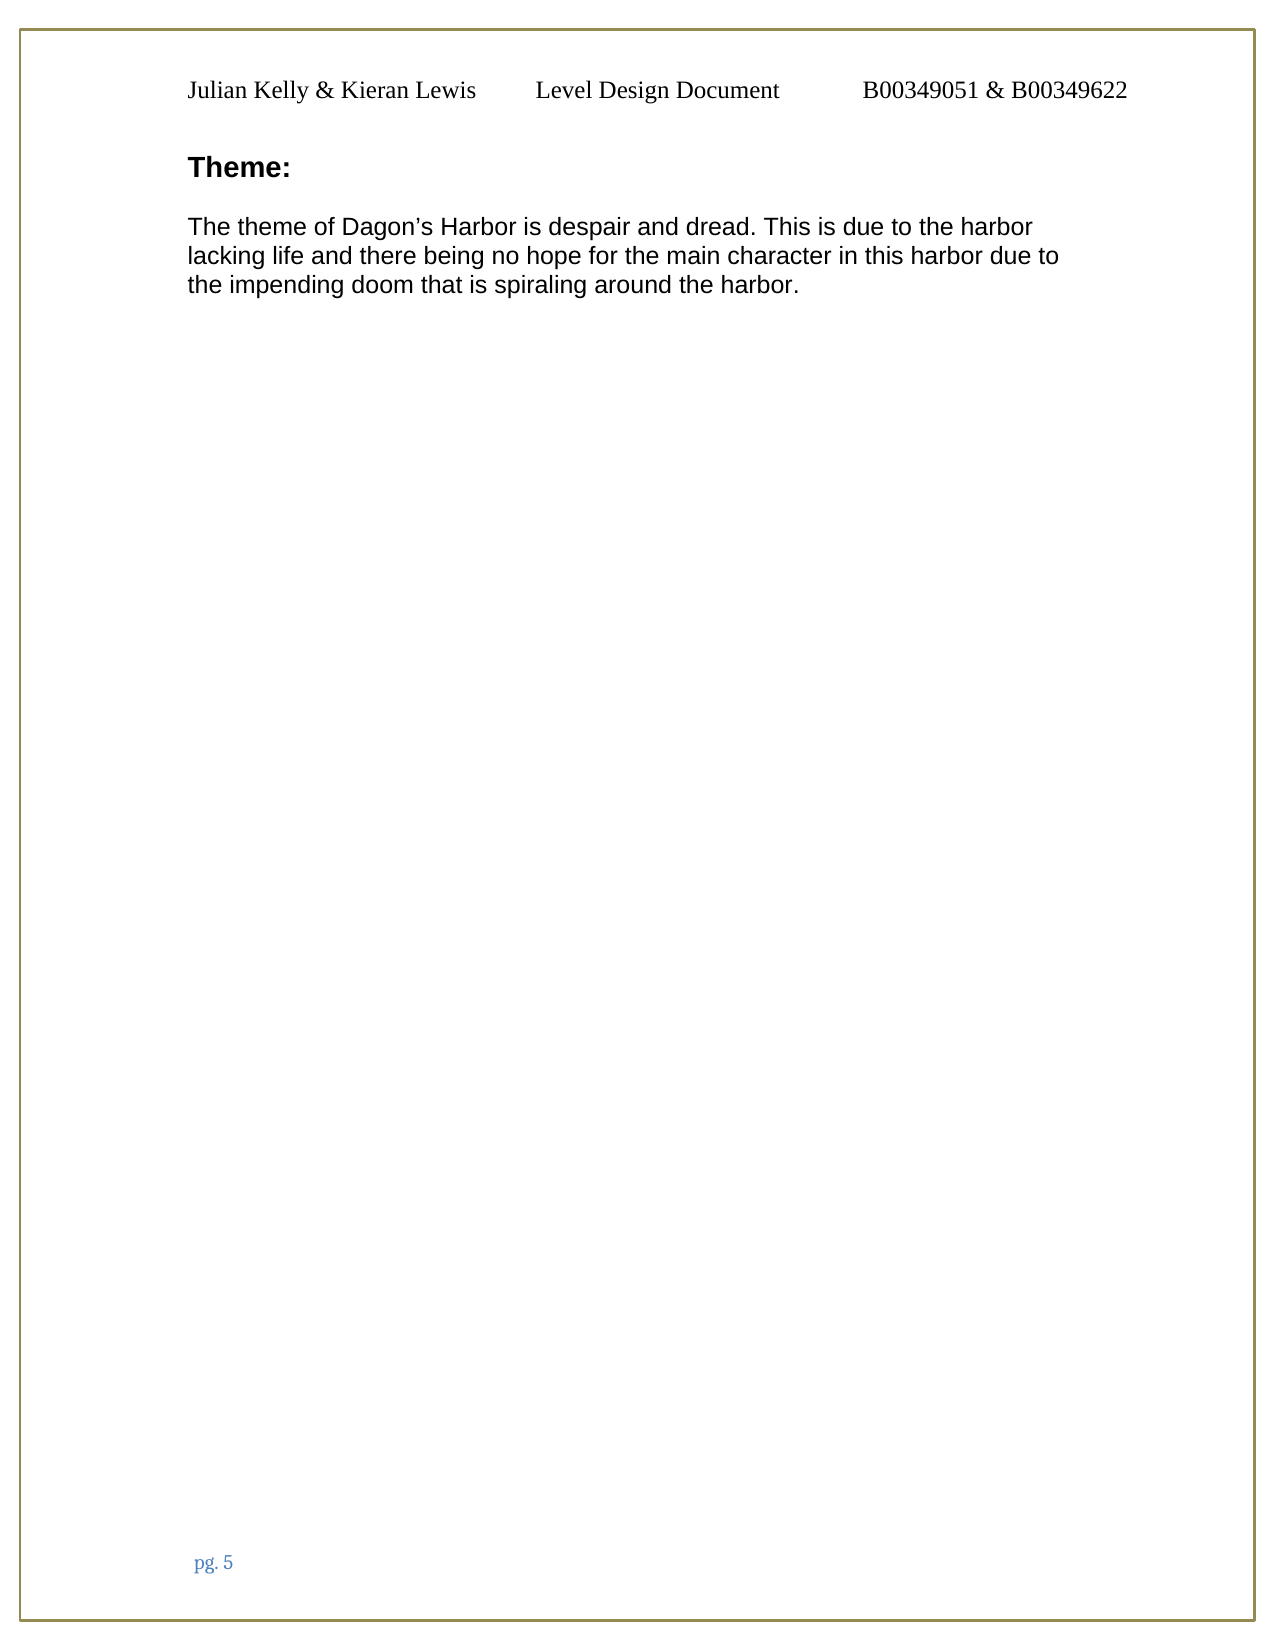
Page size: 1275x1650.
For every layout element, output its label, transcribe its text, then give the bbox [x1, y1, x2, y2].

text Theme: [187, 150, 1087, 183]
text The theme of Dagon’s Harbor is despair and dread. This is due to the harbor lacking life and there being no hope for the main character in this harbor due to the impending doom that is spiraling around the harbor. [187, 212, 1087, 298]
